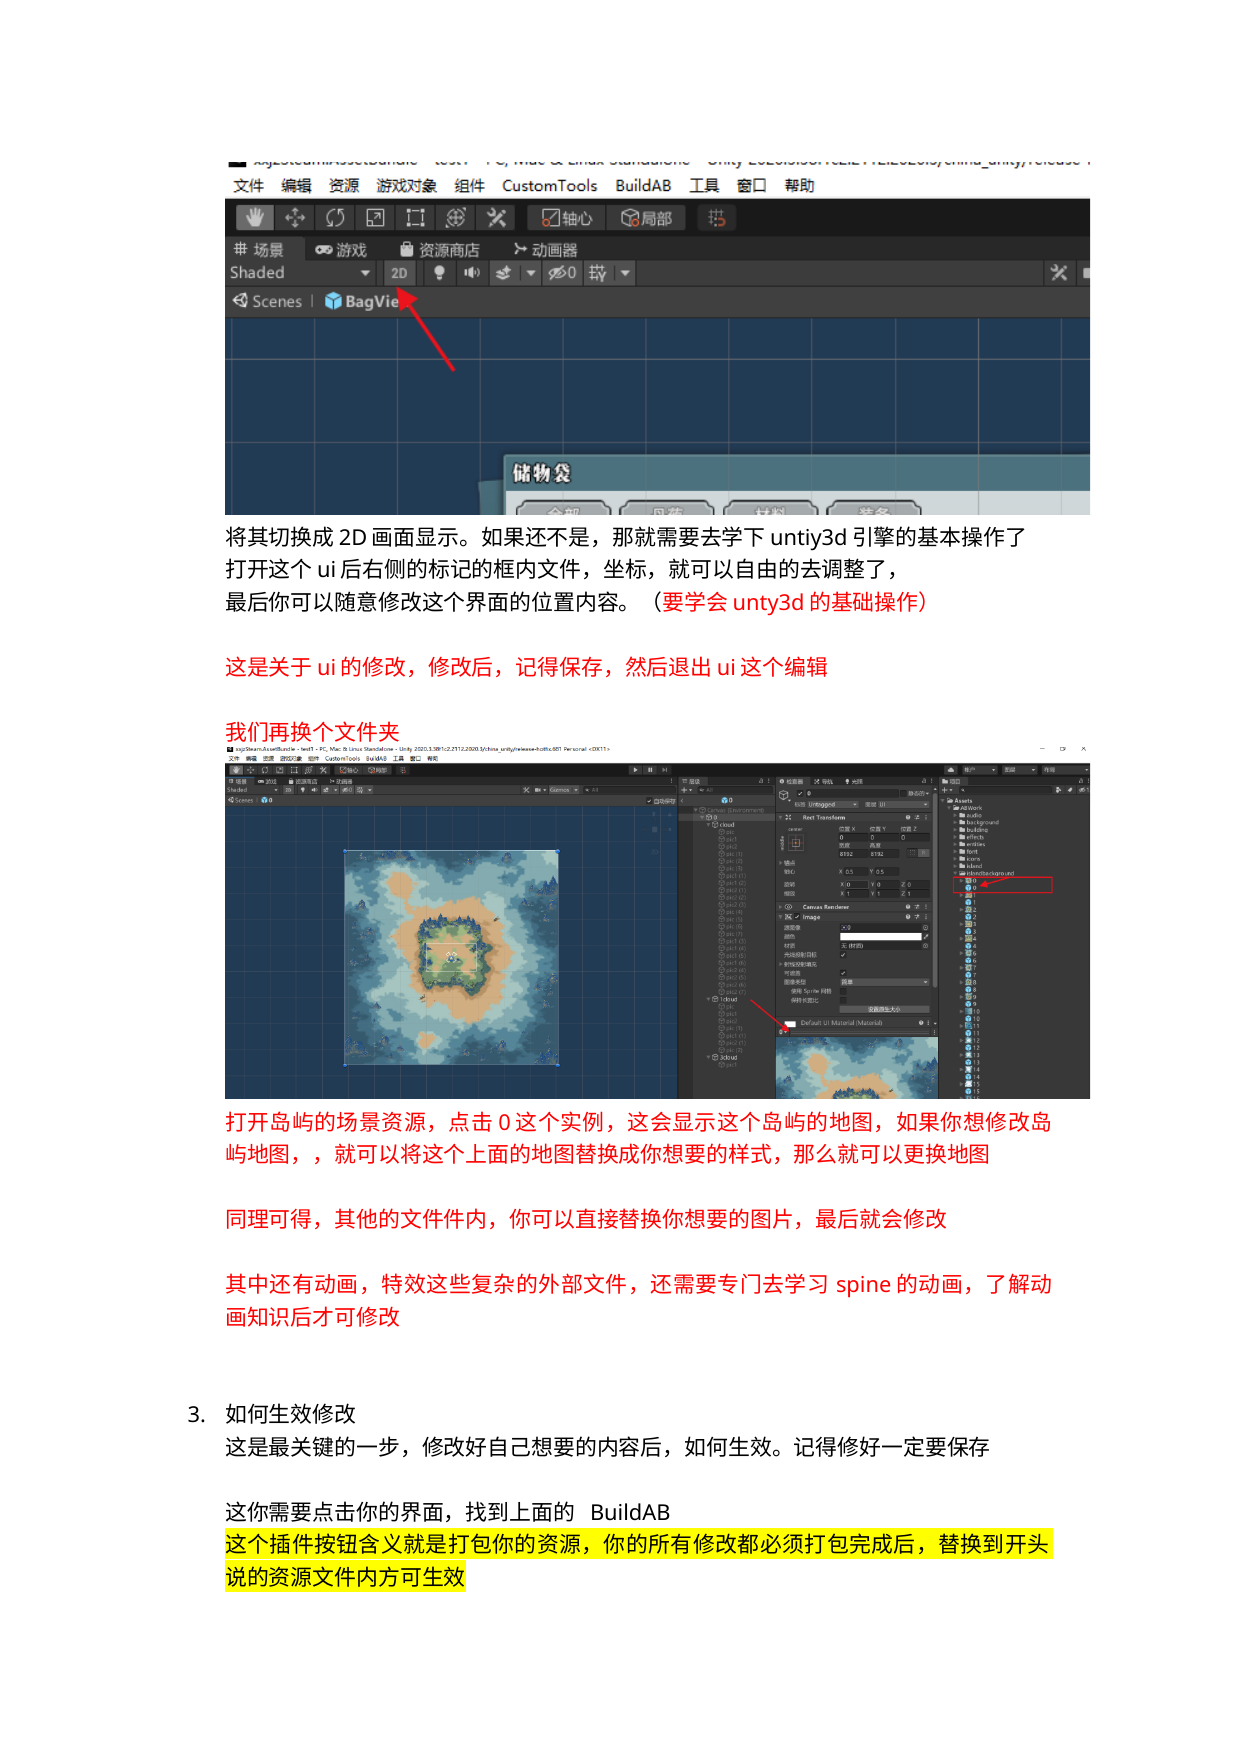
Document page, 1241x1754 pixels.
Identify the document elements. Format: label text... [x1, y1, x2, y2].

list 如何生效修改 [187, 1397, 1053, 1429]
list 这个插件按钮含义就是打包你的资源，你的所有修改都必须打包完成后，替换到开头说的资源文件内方可生效 [225, 1559, 1053, 1592]
list 这是关于ui的修改，修改后，记得保存，然后退出ui这个编辑 [225, 649, 1053, 682]
picture [225, 162, 1091, 515]
list 这你需要点击你的界面，找到上面的 BuildAB [225, 1494, 1053, 1527]
picture [225, 747, 1091, 1099]
list 这是最关键的一步，修改好自己想要的内容后，如何生效。记得修好一定要保存 [225, 1429, 1053, 1462]
list 打开这个ui后右侧的标记的框内文件，坐标，就可以自由的去调整了， [225, 552, 1053, 584]
list 其中还有动画，特效这些复杂的外部文件，还需要专门去学习spine的动画，了解动画知识后才可修改 [225, 1267, 1053, 1332]
list 同理可得，其他的文件件内，你可以直接替换你想要的图片，最后就会修改 [225, 1202, 1053, 1234]
list 打开岛屿的场景资源，点击0这个实例，这会显示这个岛屿的地图，如果你想修改岛屿地图，，就可以将这个上面的地图替换成你想要的样式，那么就可以更换地图 [225, 1104, 1053, 1169]
list 我们再换个文件夹 [225, 714, 1053, 747]
list 将其切换成2D画面显示。如果还不是，那就需要去学下untiy3d引擎的基本操作了 [225, 515, 1053, 552]
list 最后你可以随意修改这个界面的位置内容。（要学会unty3d的基础操作） [225, 584, 1053, 617]
